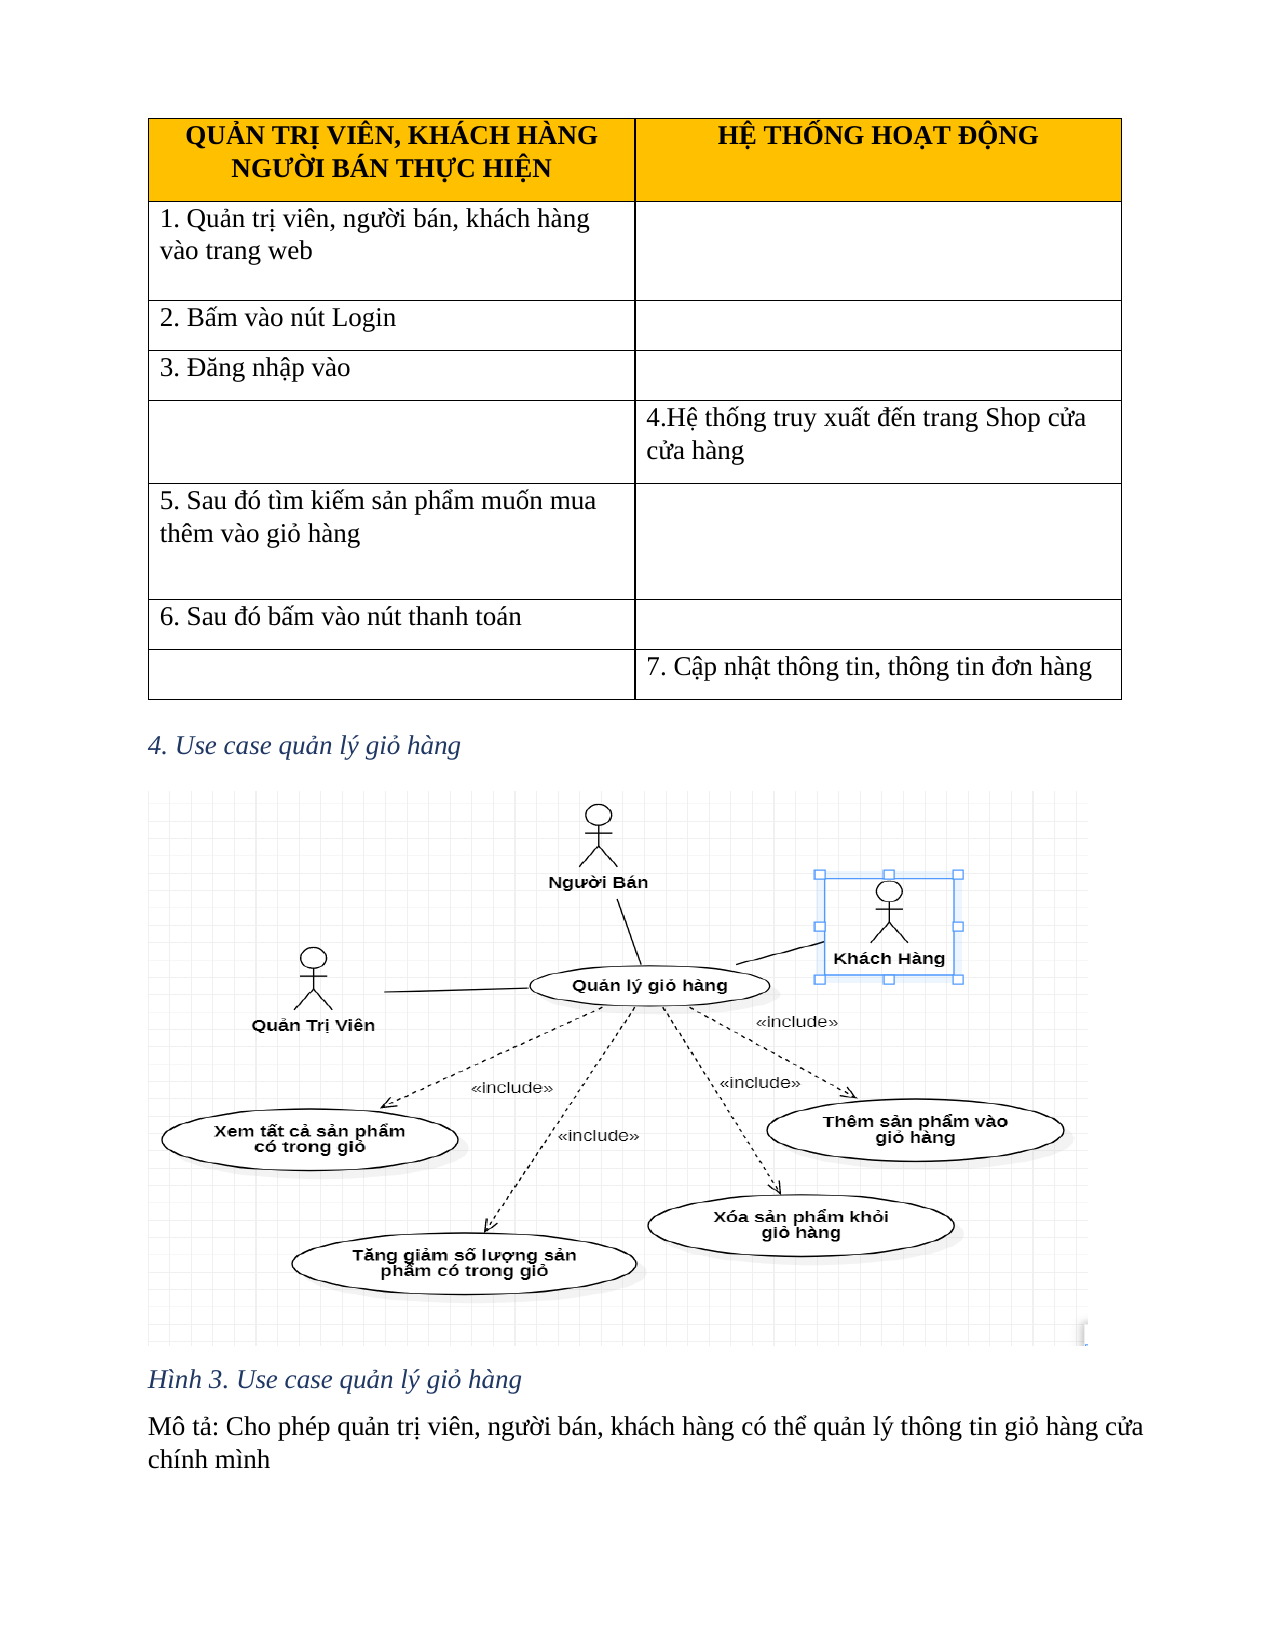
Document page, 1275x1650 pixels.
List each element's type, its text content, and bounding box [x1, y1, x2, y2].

picture [147, 791, 1088, 1346]
table_cell [636, 484, 1121, 598]
text Mô tả: Cho phép quản trị viên, người bán, khách hàng có thể quản lý thông tin giỏ hàng cửa chính mình [148, 1410, 1157, 1474]
subtitle Hình 3. Use case quản lý giỏ hàng [148, 1363, 1157, 1395]
table_header HỆ THỐNG HOẠT ĐỘNG [636, 119, 1121, 201]
table_cell [636, 600, 1121, 649]
table_cell 2. Bấm vào nút Login [149, 301, 634, 350]
table_cell 3. Đăng nhập vào [149, 351, 634, 400]
table_cell 1. Quản trị viên, người bán, khách hàng vào trang web [149, 202, 634, 300]
table_cell 5. Sau đó tìm kiếm sản phẩm muốn mua thêm vào giỏ hàng [149, 484, 634, 598]
table_cell [149, 401, 634, 483]
table_header QUẢN TRỊ VIÊN, KHÁCH HÀNG NGƯỜI BÁN THỰC HIỆN [149, 119, 634, 201]
table_cell 4.Hệ thống truy xuất đến trang Shop cửa cửa hàng [636, 401, 1121, 483]
table_cell [636, 202, 1121, 300]
subtitle 4. Use case quản lý giỏ hàng [148, 729, 1157, 760]
table_cell [636, 351, 1121, 400]
table_cell 7. Cập nhật thông tin, thông tin đơn hàng [636, 650, 1121, 699]
table_cell [636, 301, 1121, 350]
table_cell 6. Sau đó bấm vào nút thanh toán [149, 600, 634, 649]
table_cell [149, 650, 634, 699]
